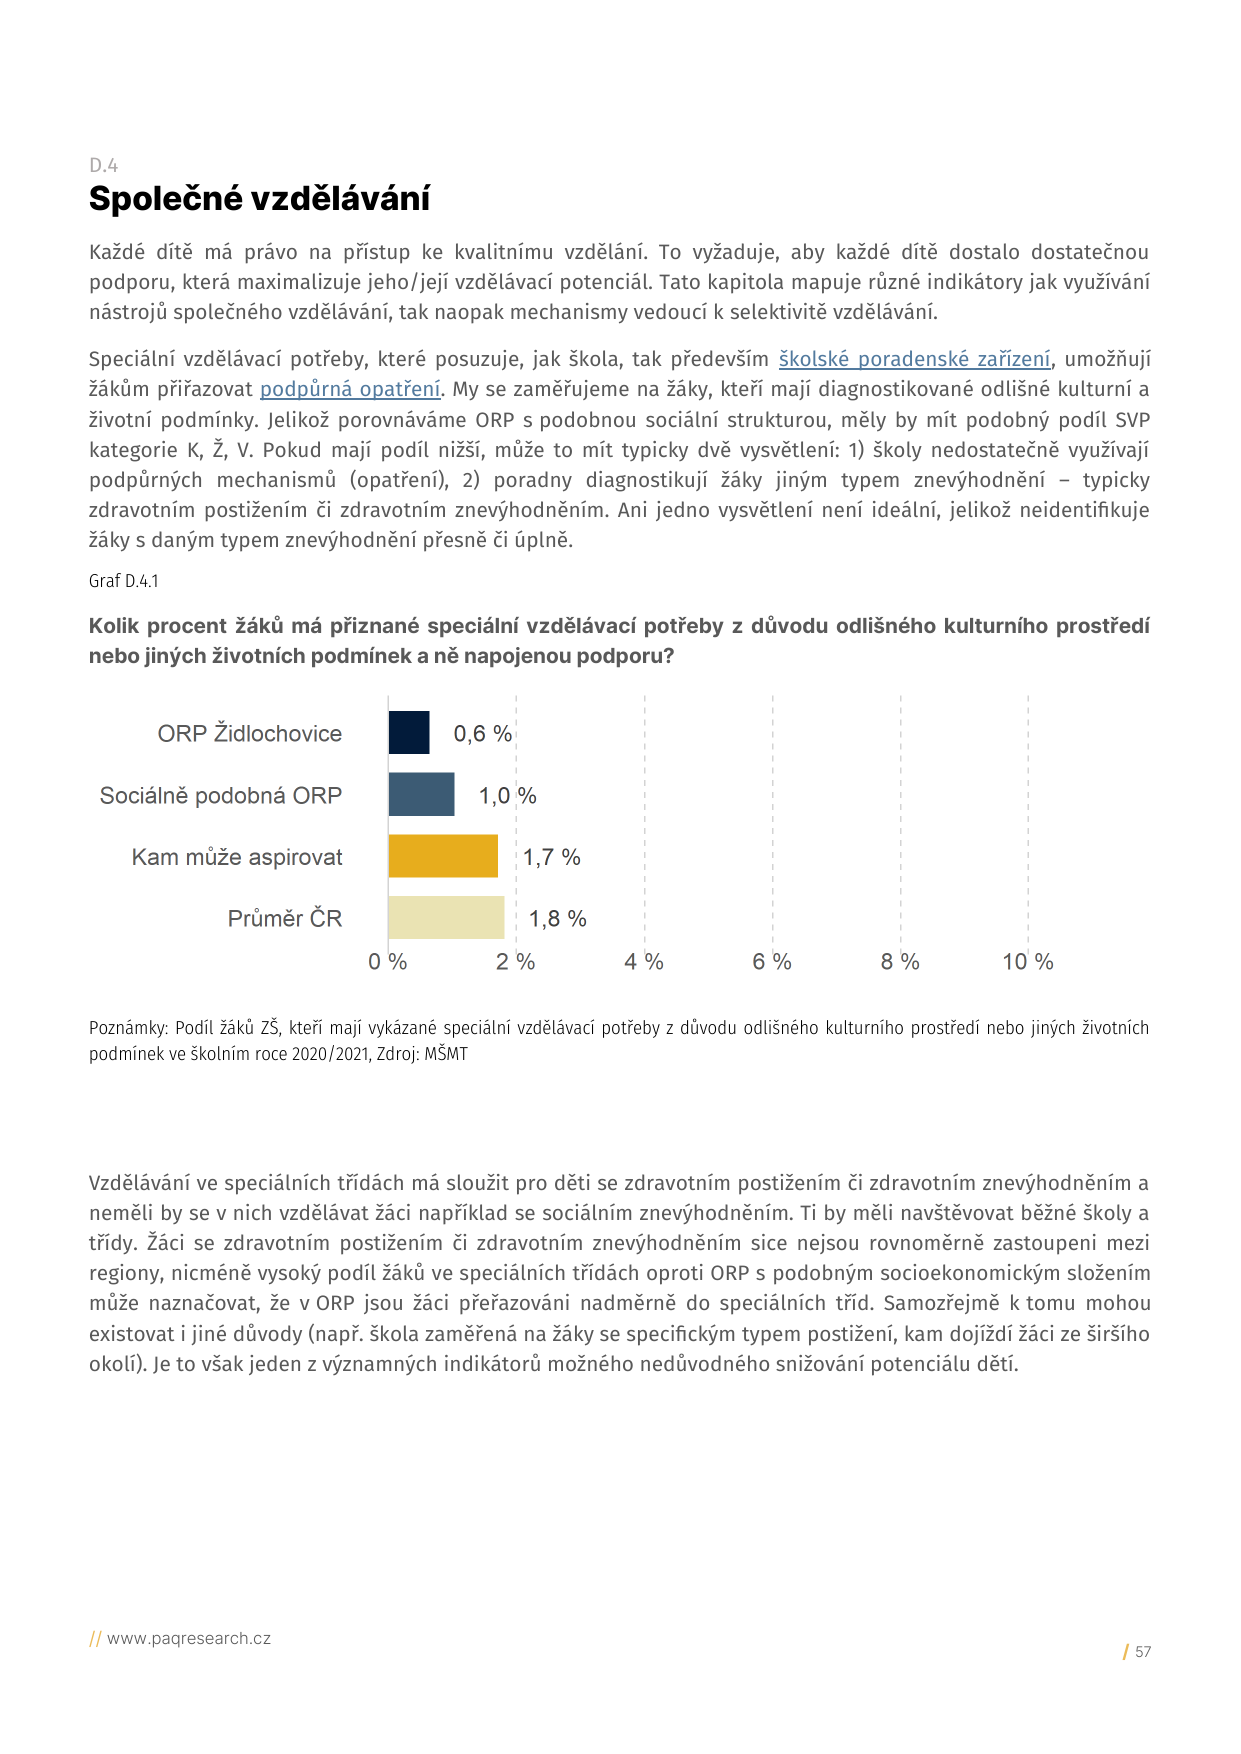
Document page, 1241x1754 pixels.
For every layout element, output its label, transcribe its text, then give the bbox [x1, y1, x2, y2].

text Speciální vzdělávací potřeby, které posuzuje, jak škola, tak především školské poradenské zařízení, umožňují žákům přiřazovat podpůrná opatření. My se zaměřujeme na žáky, kteří mají diagnostikované odlišné kulturní a životní podmínky. Jelikož porovnáváme ORP s podobnou sociální strukturou, měly by mít podobný podíl SVP kategorie K, Ž, V. Pokud mají podíl nižší, může to mít typicky dvě vysvětlení: 1) školy nedostatečně využívají podpůrných mechanismů (opatření), 2) poradny diagnostikují žáky jiným typem znevýhodnění – typicky zdravotním postižením či zdravotním znevýhodněním. Ani jedno vysvětlení není ideální, jelikož neidentifikuje žáky s daným typem znevýhodnění přesně či úplně. [89, 342, 1152, 553]
text Graf D.4.1 [89, 570, 1152, 593]
text Každé dítě má právo na přístup ke kvalitnímu vzdělání. To vyžaduje, aby každé dítě dostalo dostatečnou podporu, která maximalizuje jeho/její vzdělávací potenciál. Tato kapitola mapuje různé indikátory jak využívání nástrojů společného vzdělávání, tak naopak mechanismy vedoucí k selektivitě vzdělávání. [89, 235, 1152, 325]
subtitle Společné vzdělávání [89, 178, 1152, 218]
picture [88, 668, 1139, 1001]
text Kolik procent žáků má přiznané speciální vzdělávací potřeby z důvodu odlišného kulturního prostředí nebo jiných životních podmínek a ně napojenou podporu? [89, 608, 1152, 669]
text Vzdělávání ve speciálních třídách má sloužit pro děti se zdravotním postižením či zdravotním znevýhodněním a neměli by se v nich vzdělávat žáci například se sociálním znevýhodněním. Ti by měli navštěvovat běžné školy a třídy. Žáci se zdravotním postižením či zdravotním znevýhodněním sice nejsou rovnoměrně zastoupeni mezi regiony, nicméně vysoký podíl žáků ve speciálních třídách oproti ORP s podobným socioekonomickým složením může naznačovat, že v ORP jsou žáci přeřazováni nadměrně do speciálních tříd. Samozřejmě k tomu mohou existovat i jiné důvody (např. škola zaměřená na žáky se specifickým typem postižení, kam dojíždí žáci ze širšího okolí). Je to však jeden z významných indikátorů možného nedůvodného snižování potenciálu dětí. [89, 1165, 1152, 1377]
text Poznámky: Podíl žáků ZŠ, kteří mají vykázané speciální vzdělávací potřeby z důvodu odlišného kulturního prostředí nebo jiných životních podmínek ve školním roce 2020/2021, Zdroj: MŠMT [89, 1017, 1152, 1065]
text D.4 [89, 148, 1152, 178]
